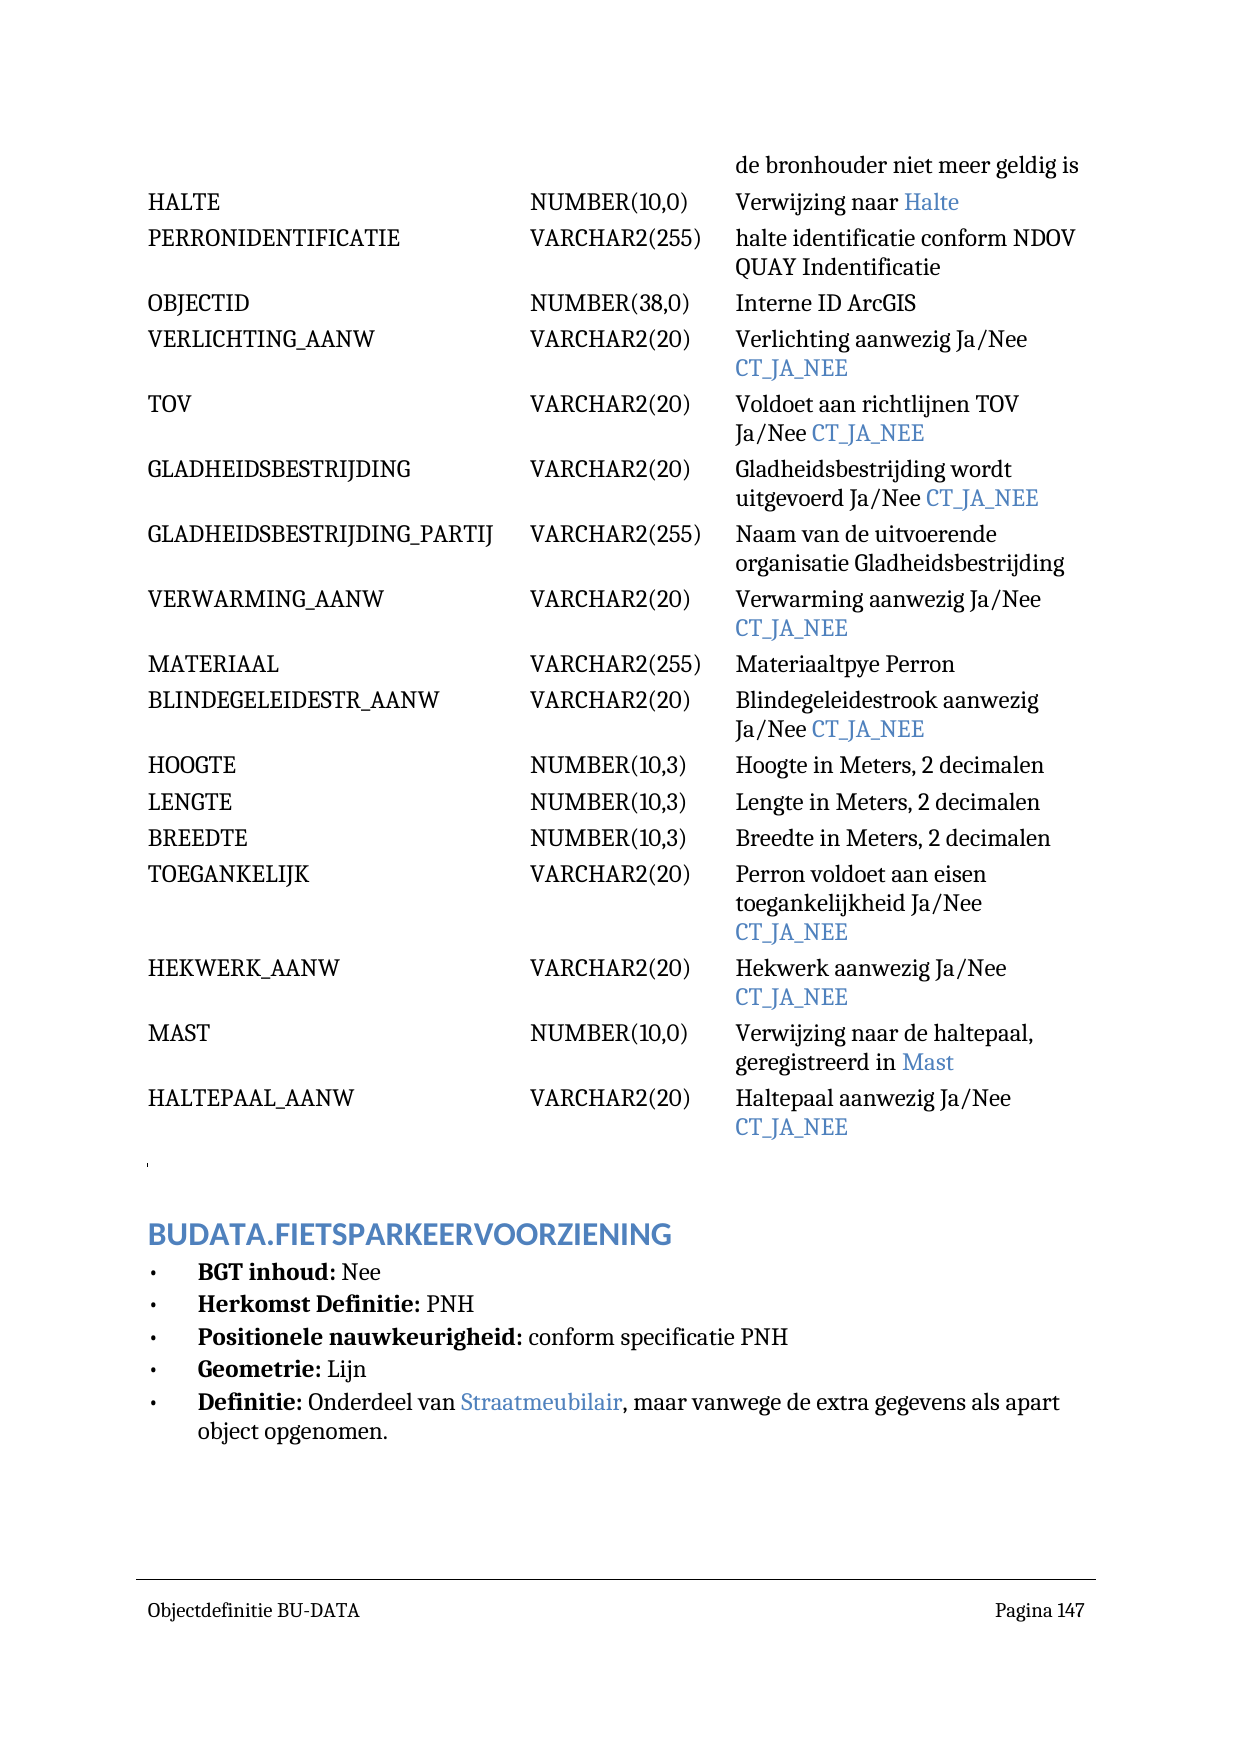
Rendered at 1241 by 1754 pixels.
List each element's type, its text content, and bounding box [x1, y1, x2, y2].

list Positionele nauwkeurigheid: conform specificatie PNH [148, 1323, 1093, 1352]
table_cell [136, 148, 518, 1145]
list Herkomst Definitie: PNH [148, 1290, 1093, 1319]
subtitle BUDATA.FIETSPARKEERVOORZIENING [148, 1213, 1093, 1254]
list BGT inhoud: Nee [148, 1258, 1093, 1287]
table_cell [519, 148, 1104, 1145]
list Geometrie: Lijn [148, 1355, 1093, 1384]
list Definitie: Onderdeel van Straatmeubilair, maar vanwege de extra gegevens als apart object opgenomen. [148, 1388, 1093, 1445]
